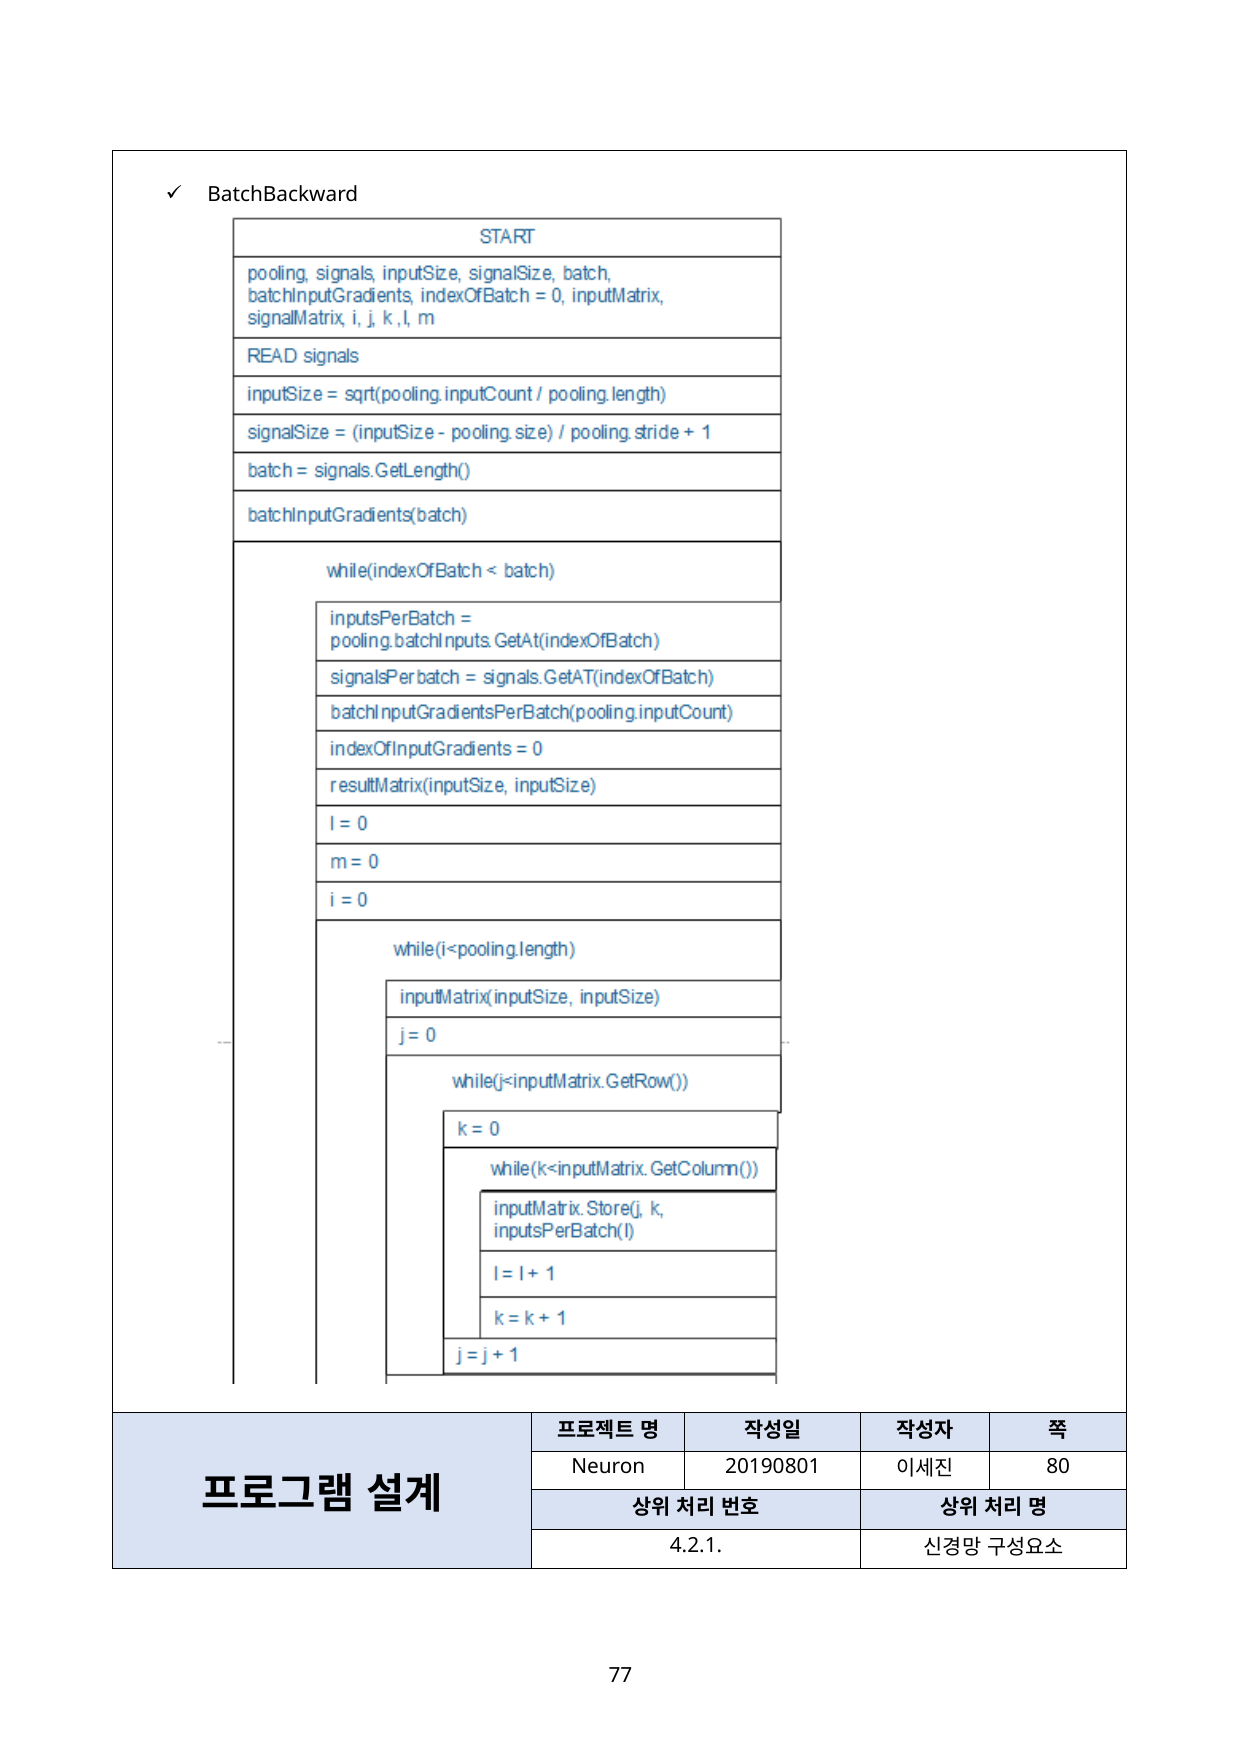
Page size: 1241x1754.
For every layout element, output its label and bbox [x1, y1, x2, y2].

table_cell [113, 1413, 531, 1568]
picture [217, 207, 790, 1384]
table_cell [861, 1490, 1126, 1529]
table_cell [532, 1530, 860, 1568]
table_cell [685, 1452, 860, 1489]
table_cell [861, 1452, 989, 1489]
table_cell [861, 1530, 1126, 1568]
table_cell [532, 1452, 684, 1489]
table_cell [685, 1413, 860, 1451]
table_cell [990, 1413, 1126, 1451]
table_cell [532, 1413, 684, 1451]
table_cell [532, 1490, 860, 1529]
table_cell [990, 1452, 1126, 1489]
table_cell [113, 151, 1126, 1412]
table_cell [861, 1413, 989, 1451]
